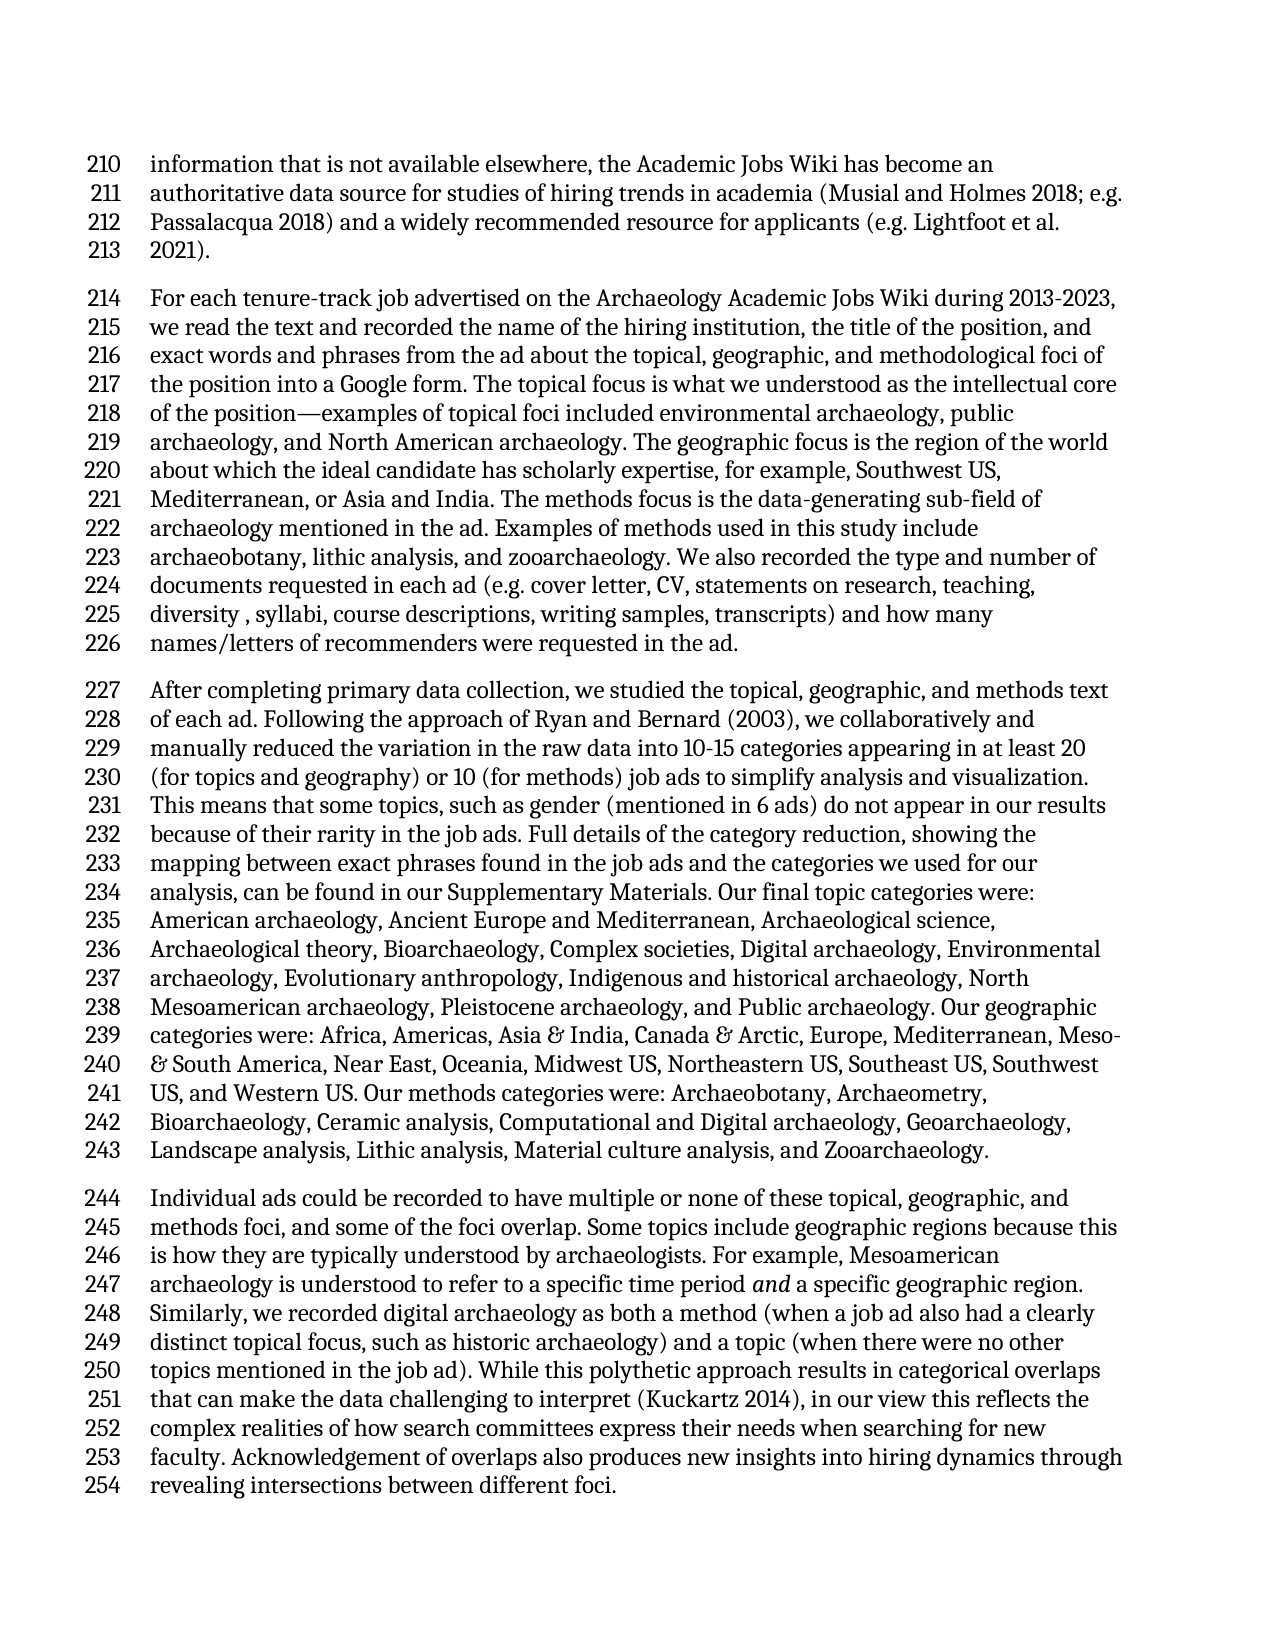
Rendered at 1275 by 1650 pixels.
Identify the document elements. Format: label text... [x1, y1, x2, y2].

text For each tenure-track job advertised on the Archaeology Academic Jobs Wiki during 2013-2023, we read the text and recorded the name of the hiring institution, the title of the position, and exact words and phrases from the ad about the topical, geographic, and methodological foci of the position into a Google form. The topical focus is what we understood as the intellectual core of the position—examples of topical foci included environmental archaeology, public archaeology, and North American archaeology. The geographic focus is the region of the world about which the ideal candidate has scholarly expertise, for example, Southwest US, Mediterranean, or Asia and India. The methods focus is the data-generating sub-field of archaeology mentioned in the ad. Examples of methods used in this study include archaeobotany, lithic analysis, and zooarchaeology. We also recorded the type and number of documents requested in each ad (e.g. cover letter, CV, statements on research, teaching, diversity , syllabi, course descriptions, writing samples, transcripts) and how many names/letters of recommenders were requested in the ad. [150, 284, 1125, 657]
text After completing primary data collection, we studied the topical, geographic, and methods text of each ad. Following the approach of Ryan and Bernard (2003), we collaboratively and manually reduced the variation in the raw data into 10-15 categories appearing in at least 20 (for topics and geography) or 10 (for methods) job ads to simplify analysis and visualization. This means that some topics, such as gender (mentioned in 6 ads) do not appear in our results because of their rarity in the job ads. Full details of the category reduction, showing the mapping between exact phrases found in the job ads and the categories we used for our analysis, can be found in our Supplementary Materials. Our final topic categories were: American archaeology, Ancient Europe and Mediterranean, Archaeological science, Archaeological theory, Bioarchaeology, Complex societies, Digital archaeology, Environmental archaeology, Evolutionary anthropology, Indigenous and historical archaeology, North Mesoamerican archaeology, Pleistocene archaeology, and Public archaeology. Our geographic categories were: Africa, Americas, Asia & India, Canada & Arctic, Europe, Mediterranean, Meso- & South America, Near East, Oceania, Midwest US, Northeastern US, Southeast US, Southwest US, and Western US. Our methods categories were: Archaeobotany, Archaeometry, Bioarchaeology, Ceramic analysis, Computational and Digital archaeology, Geoarchaeology, Landscape analysis, Lithic analysis, Material culture analysis, and Zooarchaeology. [150, 676, 1125, 1165]
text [150, 150, 1125, 265]
text Individual ads could be recorded to have multiple or none of these topical, geographic, and methods foci, and some of the foci overlap. Some topics include geographic regions because this is how they are typically understood by archaeologists. For example, Mesoamerican archaeology is understood to refer to a specific time period and a specific geographic region. Similarly, we recorded digital archaeology as both a method (when a job ad also had a clearly distinct topical focus, such as historic archaeology) and a topic (when there were no other topics mentioned in the job ad). While this polythetic approach results in categorical overlaps that can make the data challenging to interpret (Kuckartz 2014), in our view this reflects the complex realities of how search committees express their needs when searching for new faculty. Acknowledgement of overlaps also produces new insights into hiring dynamics through revealing intersections between different foci. [150, 1184, 1125, 1500]
